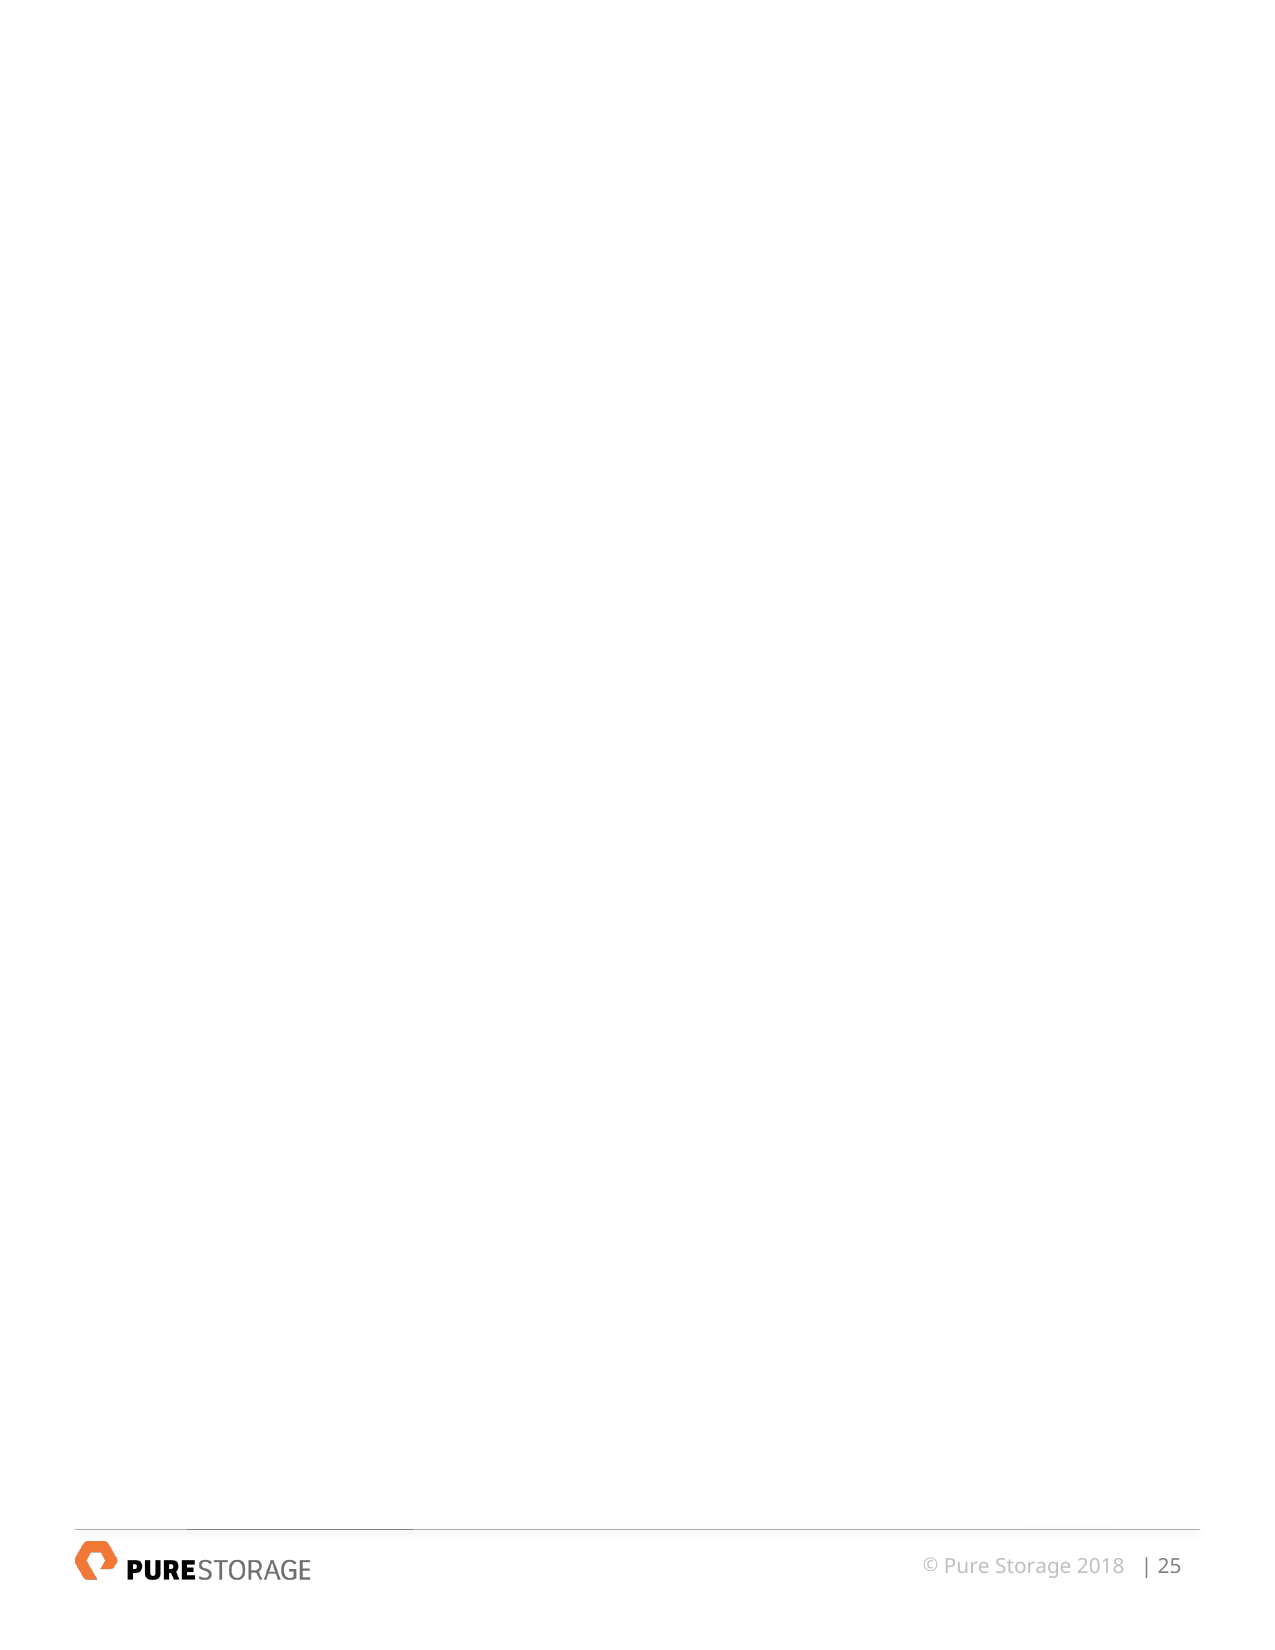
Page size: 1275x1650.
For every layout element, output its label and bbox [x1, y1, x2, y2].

picture [74, 1541, 311, 1580]
